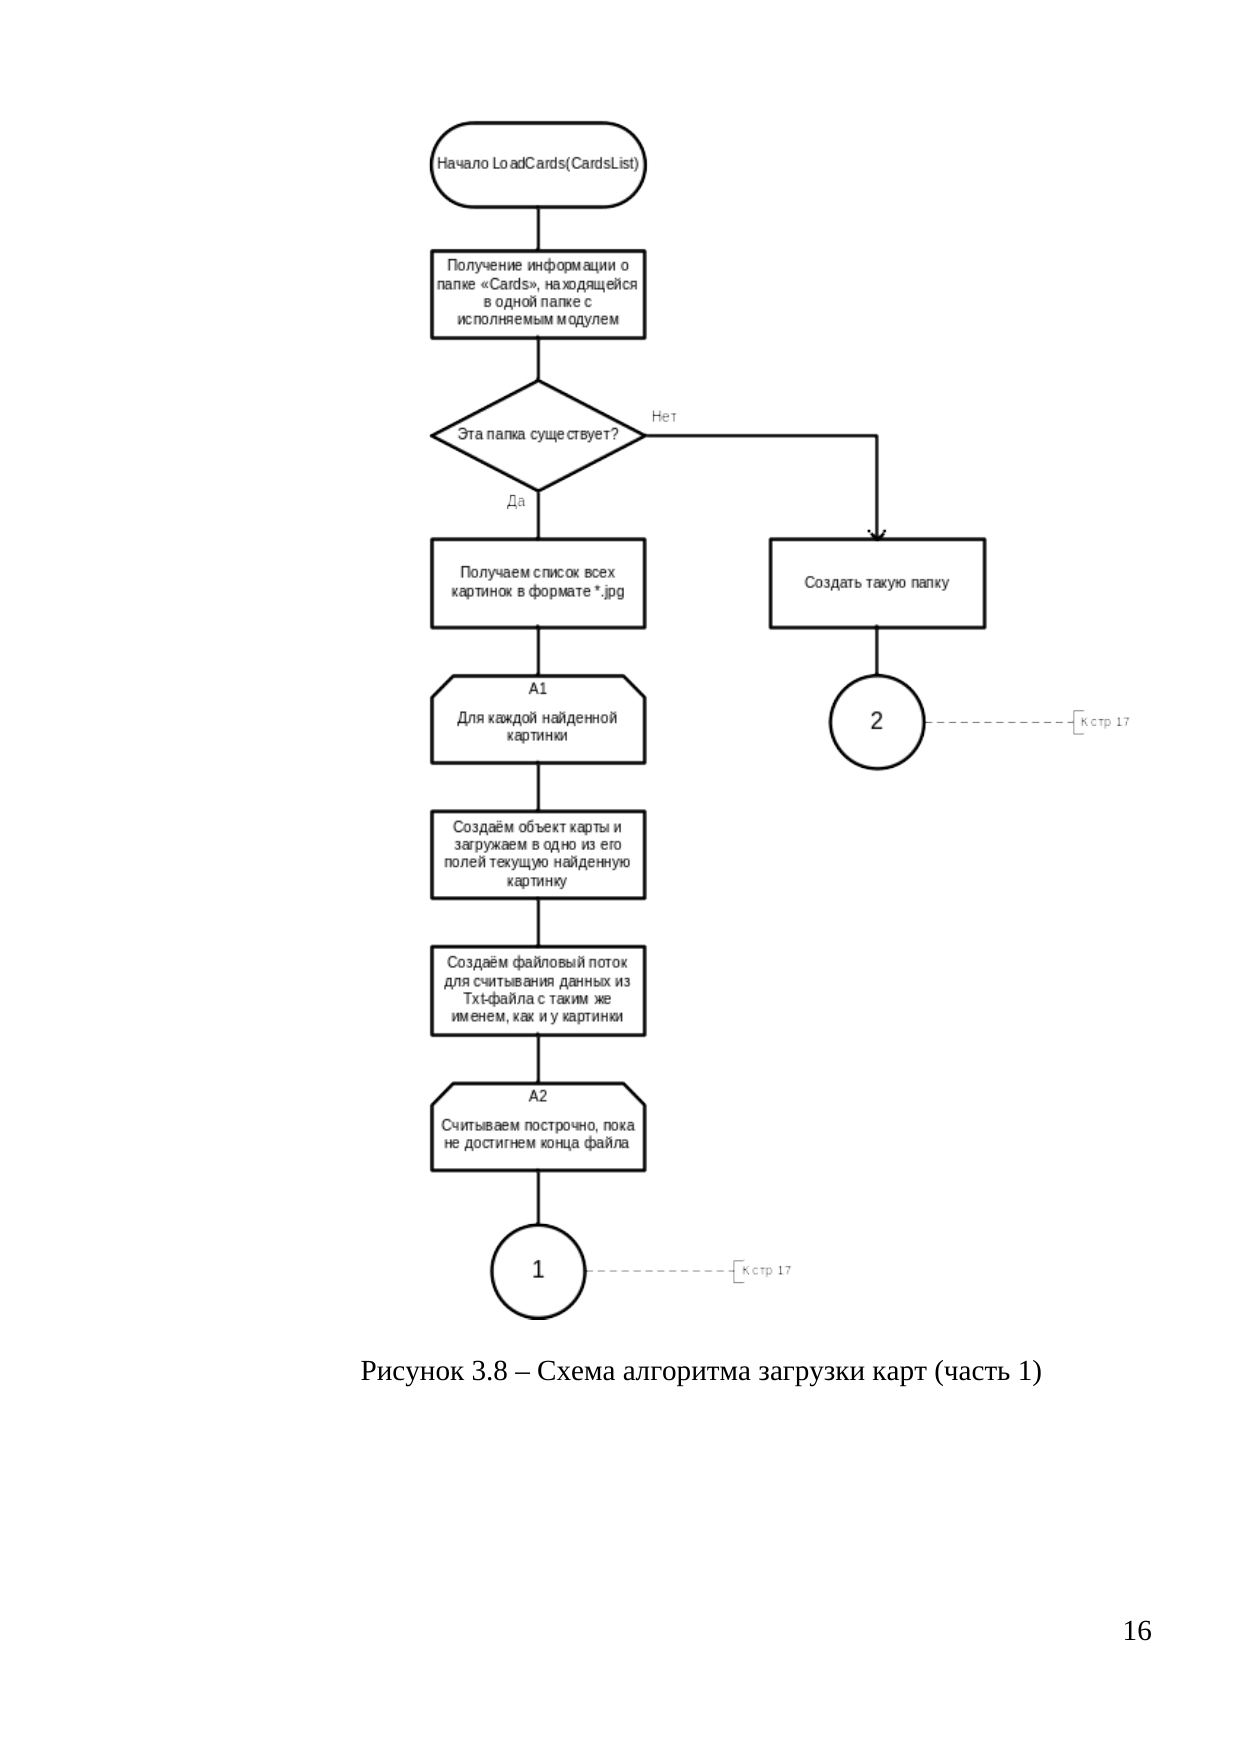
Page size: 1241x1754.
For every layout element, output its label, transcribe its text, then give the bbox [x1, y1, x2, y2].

text Рисунок 3.8 – Схема алгоритма загрузки карт (часть 1) [177, 1353, 1152, 1387]
